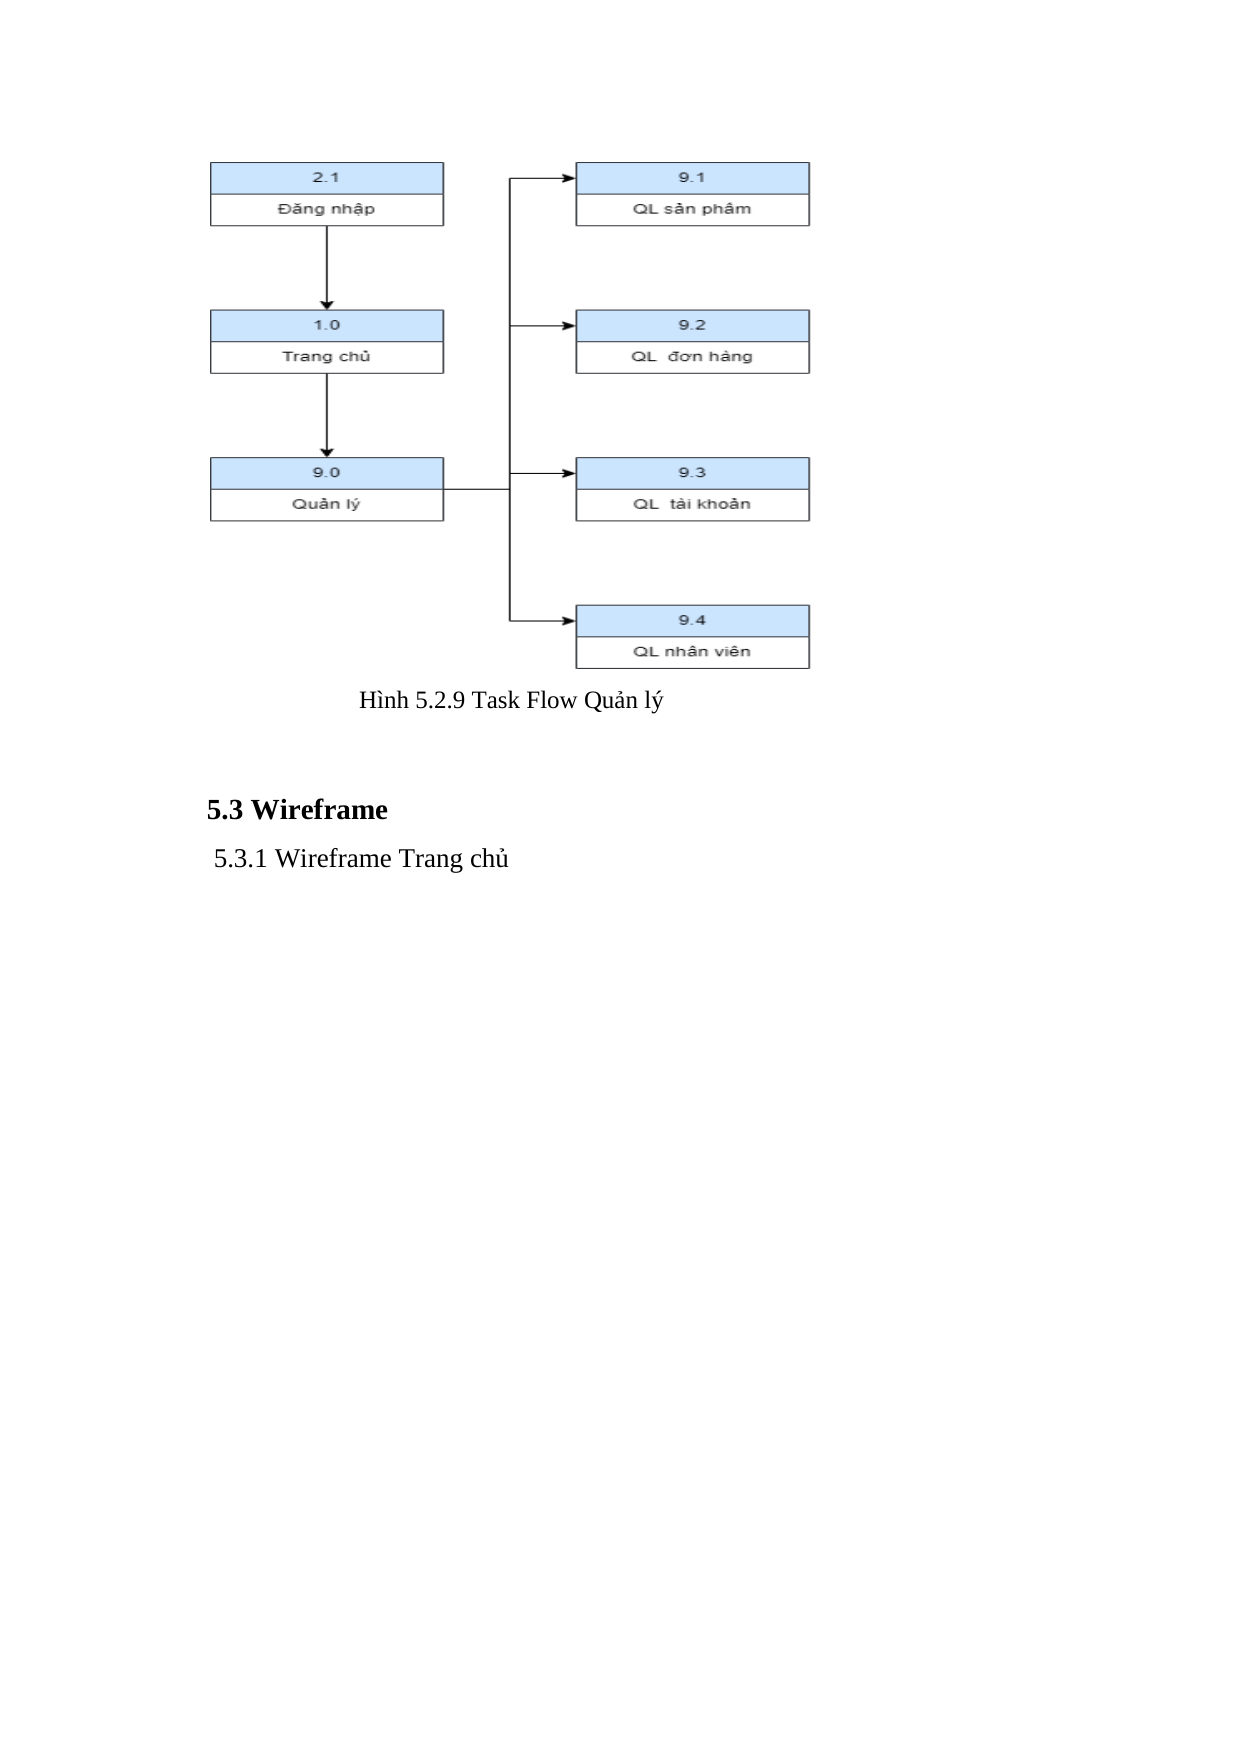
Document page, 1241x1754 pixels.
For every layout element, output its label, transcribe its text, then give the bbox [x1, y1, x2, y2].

picture [210, 162, 812, 669]
text 5.3.1 Wireframe Trang chủ [129, 842, 1134, 873]
subtitle 5.3 Wireframe [207, 792, 1134, 825]
